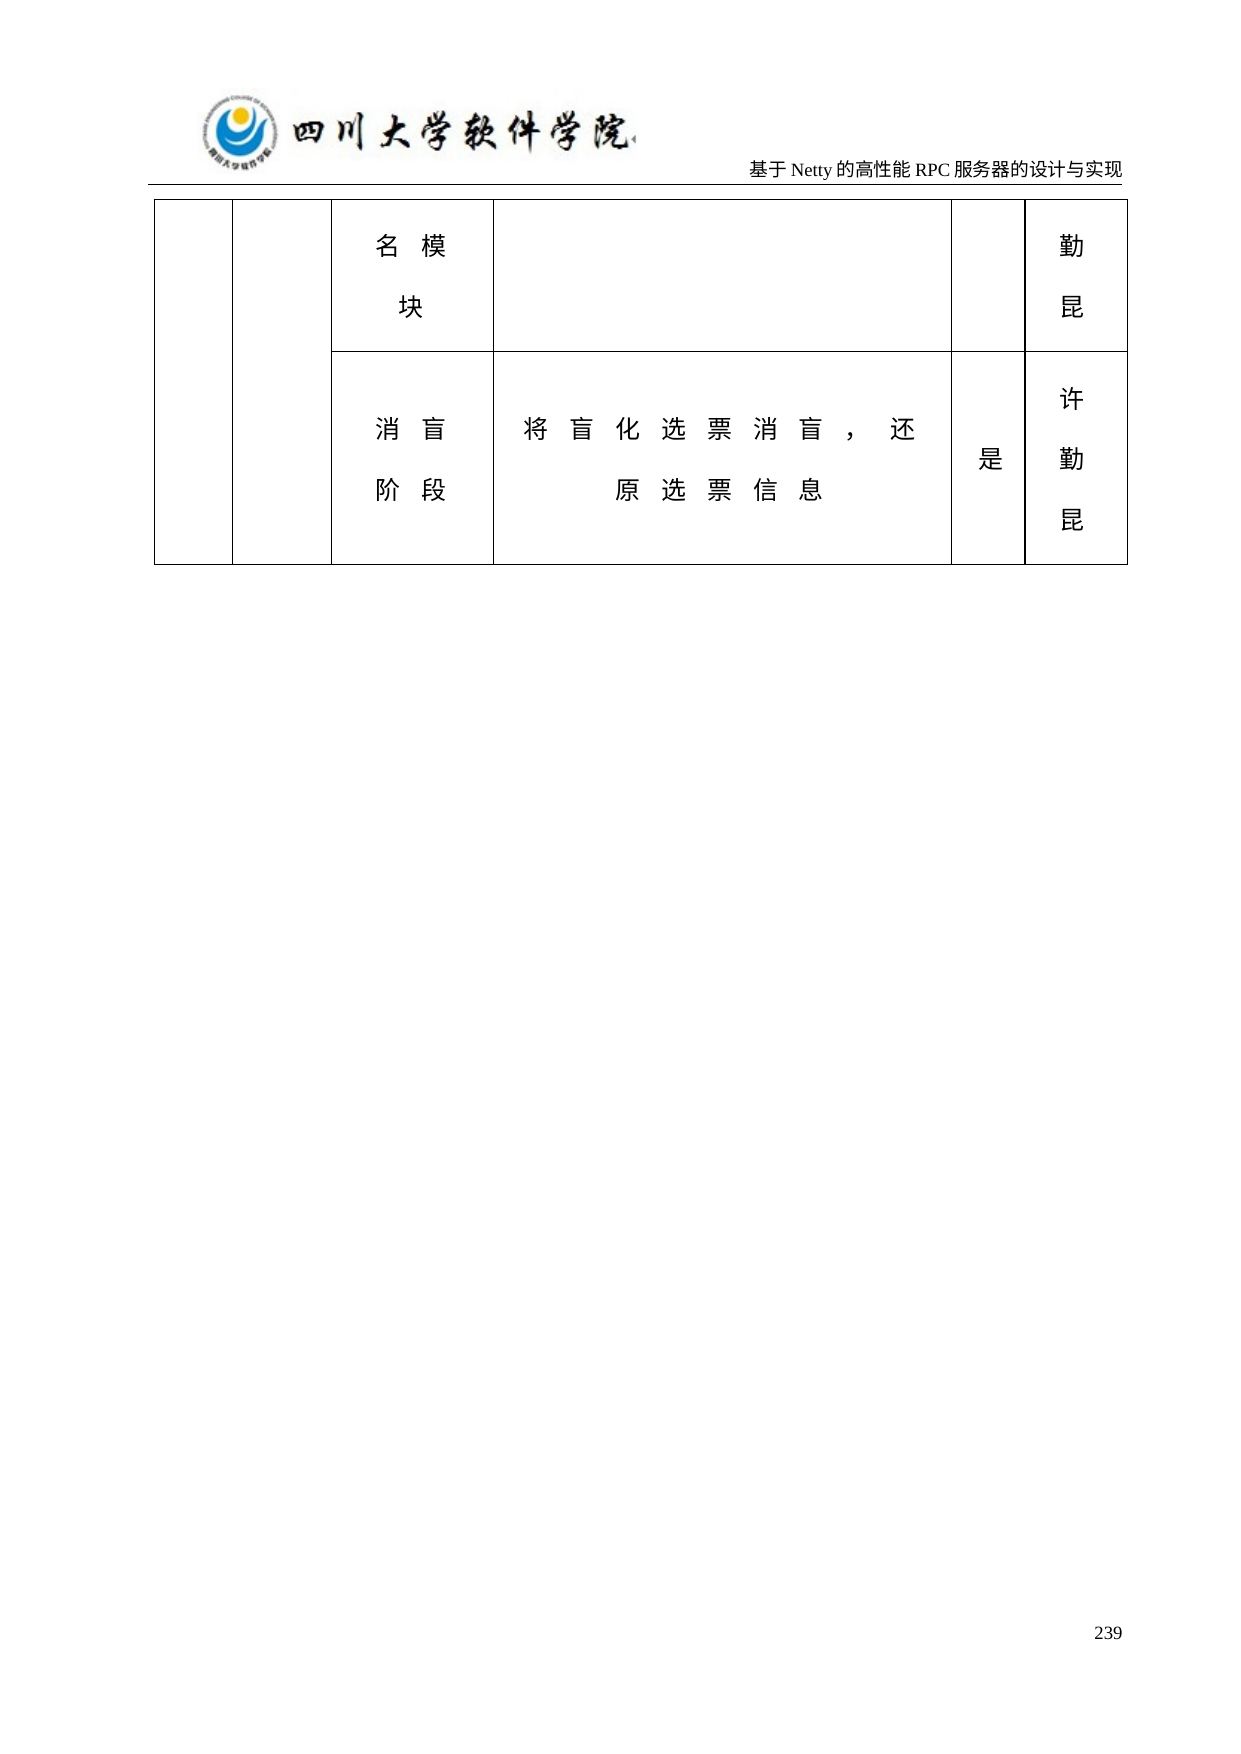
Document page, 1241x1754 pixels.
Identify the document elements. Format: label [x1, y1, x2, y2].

picture [197, 88, 639, 177]
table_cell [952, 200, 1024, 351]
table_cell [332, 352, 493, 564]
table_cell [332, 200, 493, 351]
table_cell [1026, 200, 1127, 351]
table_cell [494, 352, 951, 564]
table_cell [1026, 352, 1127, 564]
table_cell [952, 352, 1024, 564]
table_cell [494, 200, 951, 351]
